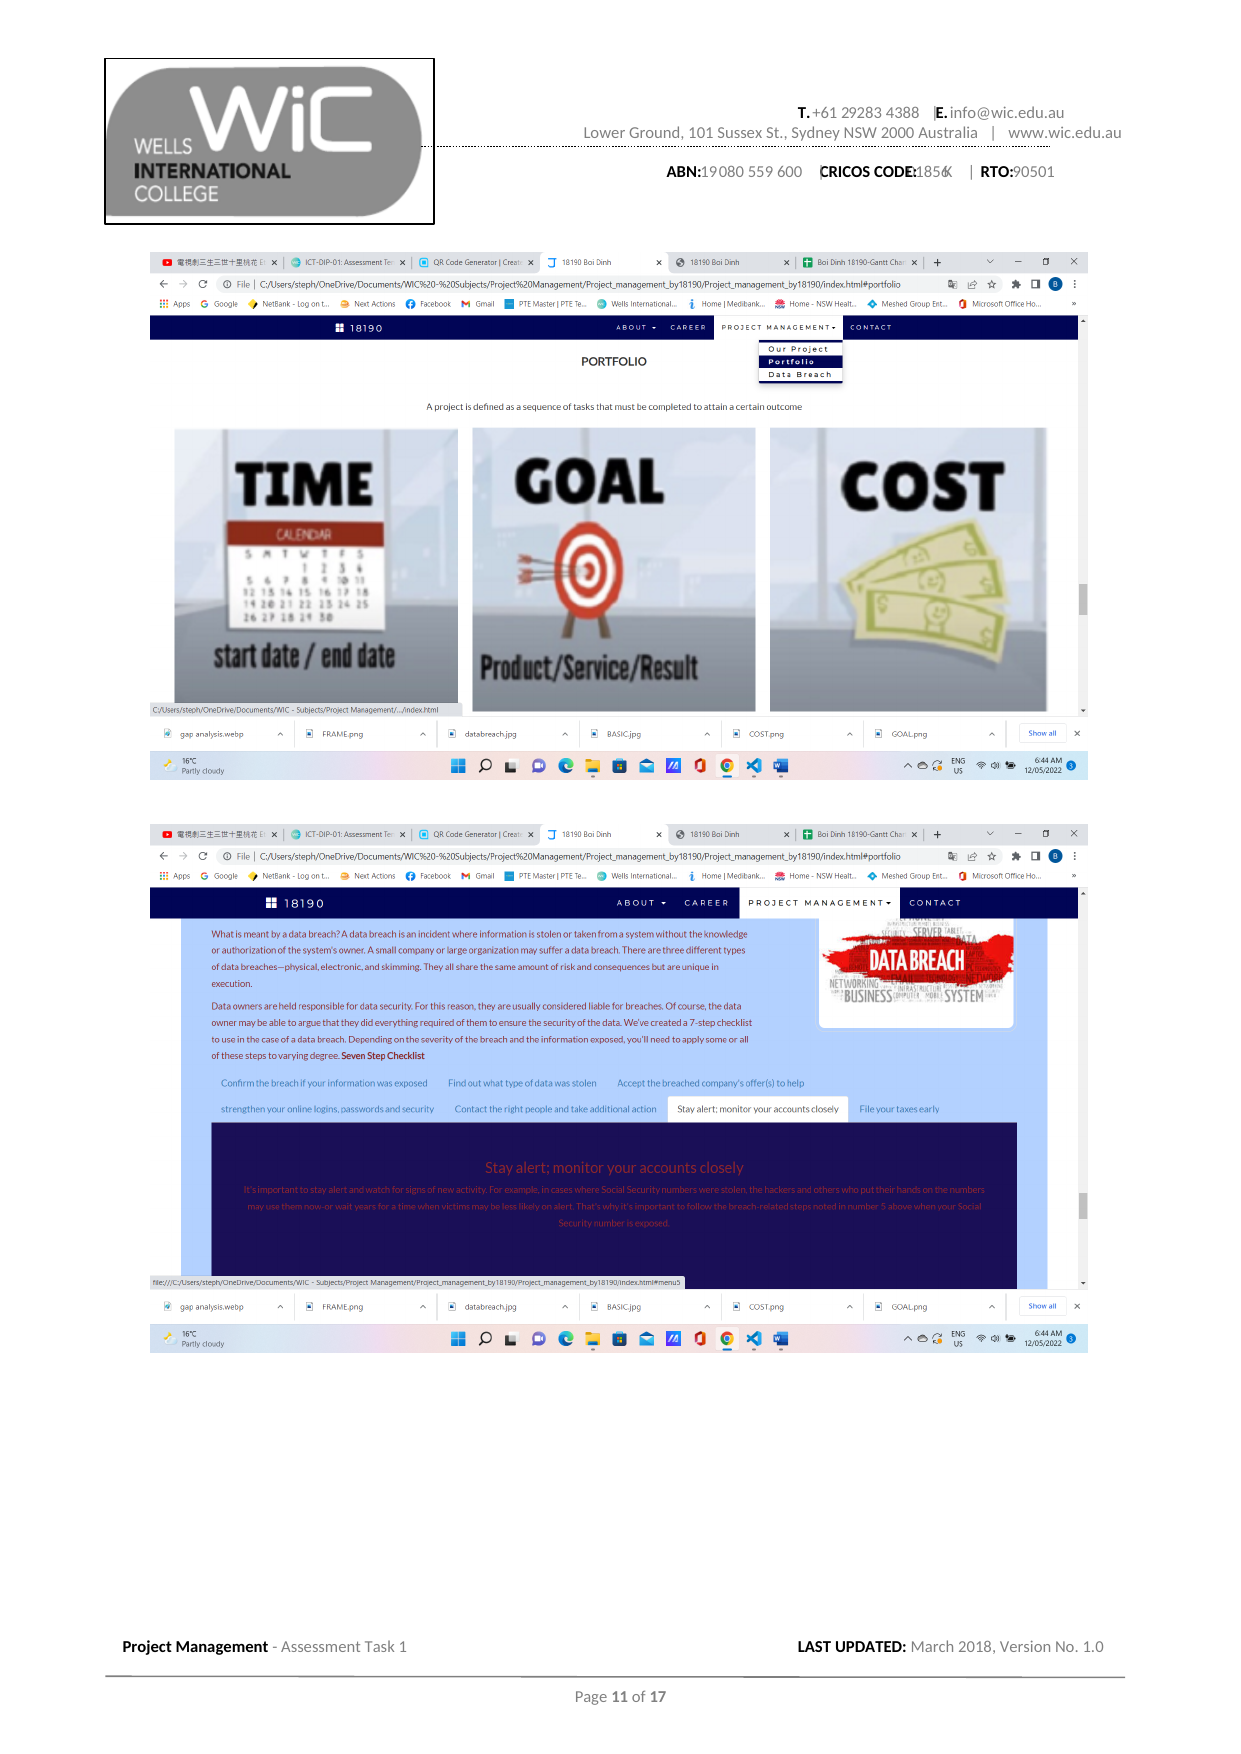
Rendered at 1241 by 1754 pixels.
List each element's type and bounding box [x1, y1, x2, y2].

picture [150, 252, 1088, 780]
picture [150, 824, 1088, 1353]
picture [106, 59, 433, 223]
